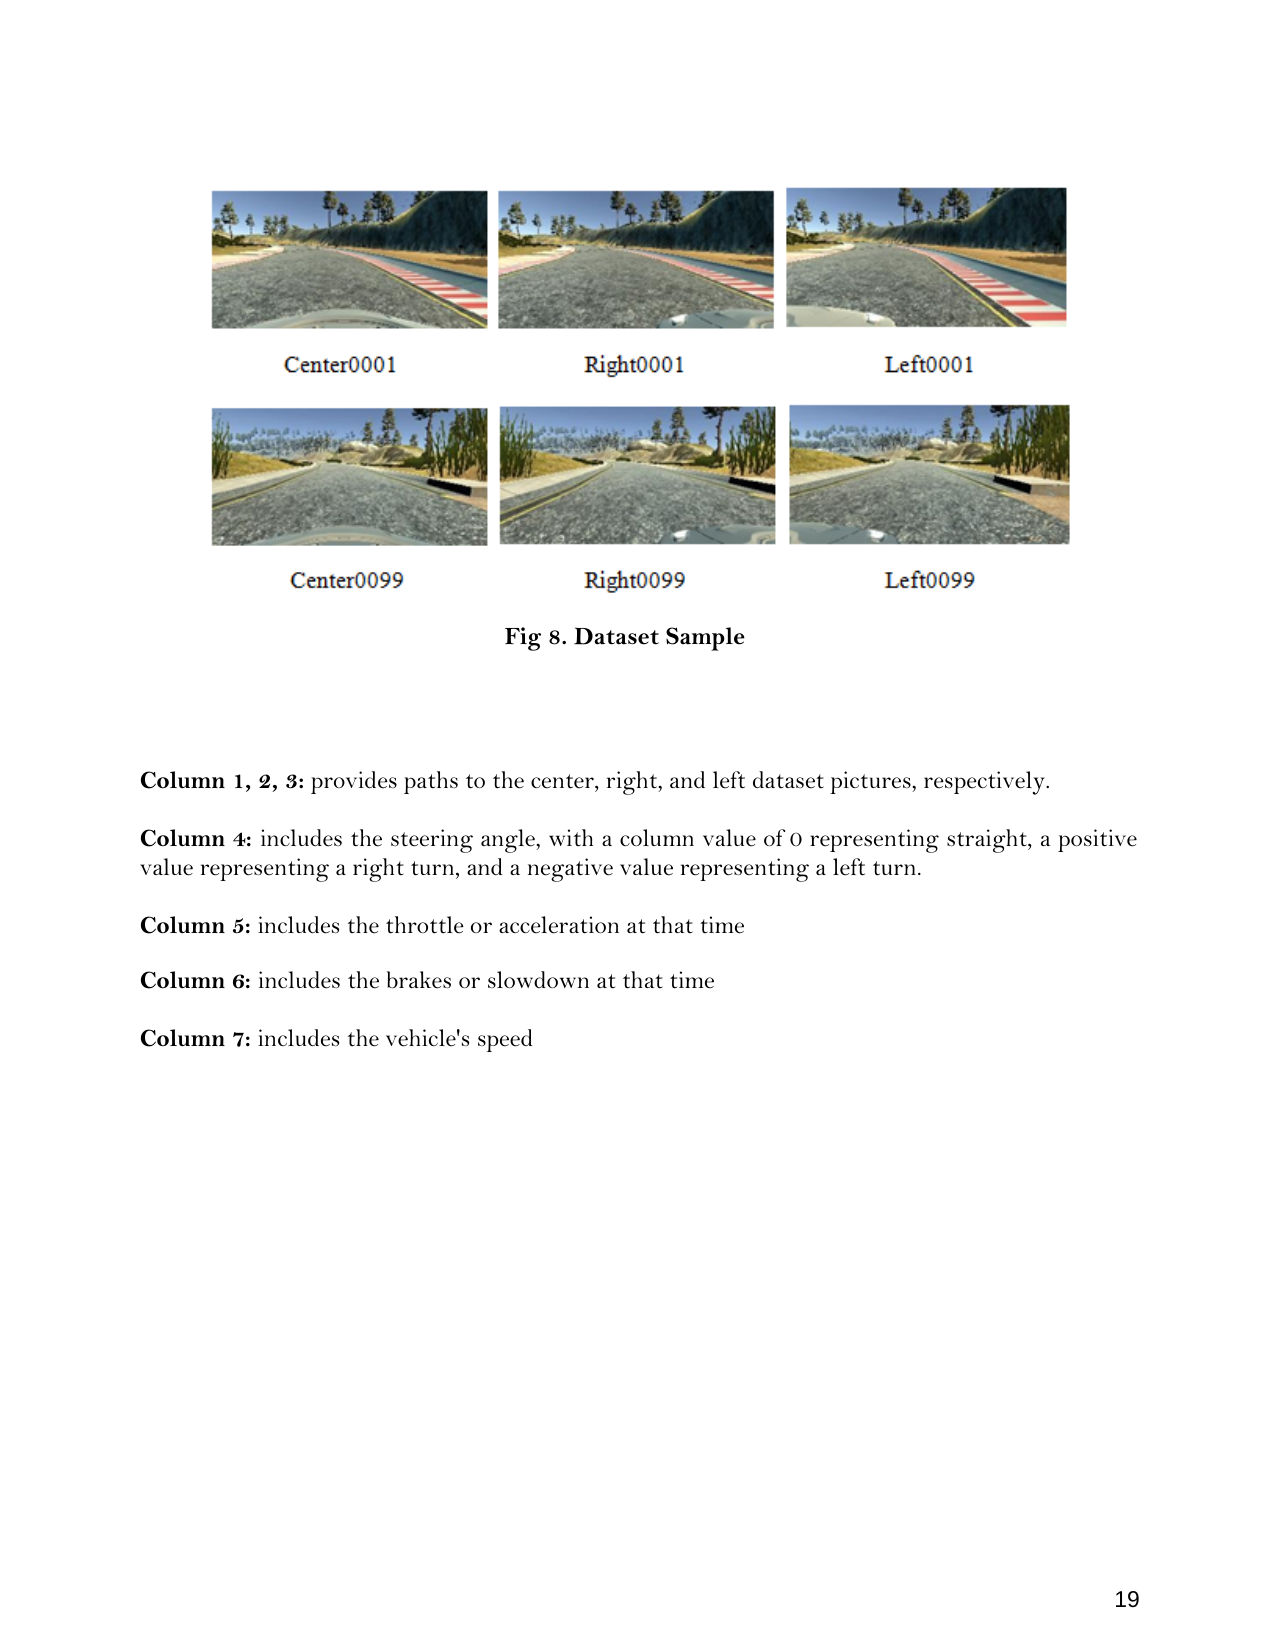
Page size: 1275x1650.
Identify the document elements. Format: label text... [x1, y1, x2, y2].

text Fig 8. Dataset Sample [139, 622, 1139, 651]
text Column 6: includes the brakes or slowdown at that time [139, 966, 1139, 995]
picture [206, 185, 1073, 596]
text Column 7: includes the vehicle's speed [139, 1024, 1139, 1053]
text Column 4: includes the steering angle, with a column value of 0 representing straight, a positive value representing a right turn, and a negative value representing a left turn. [139, 824, 1139, 882]
text Column 5: includes the throttle or acceleration at that time [139, 911, 1139, 940]
text Column 1, 2, 3: provides paths to the center, right, and left dataset pictures, respectively. [139, 767, 1139, 796]
